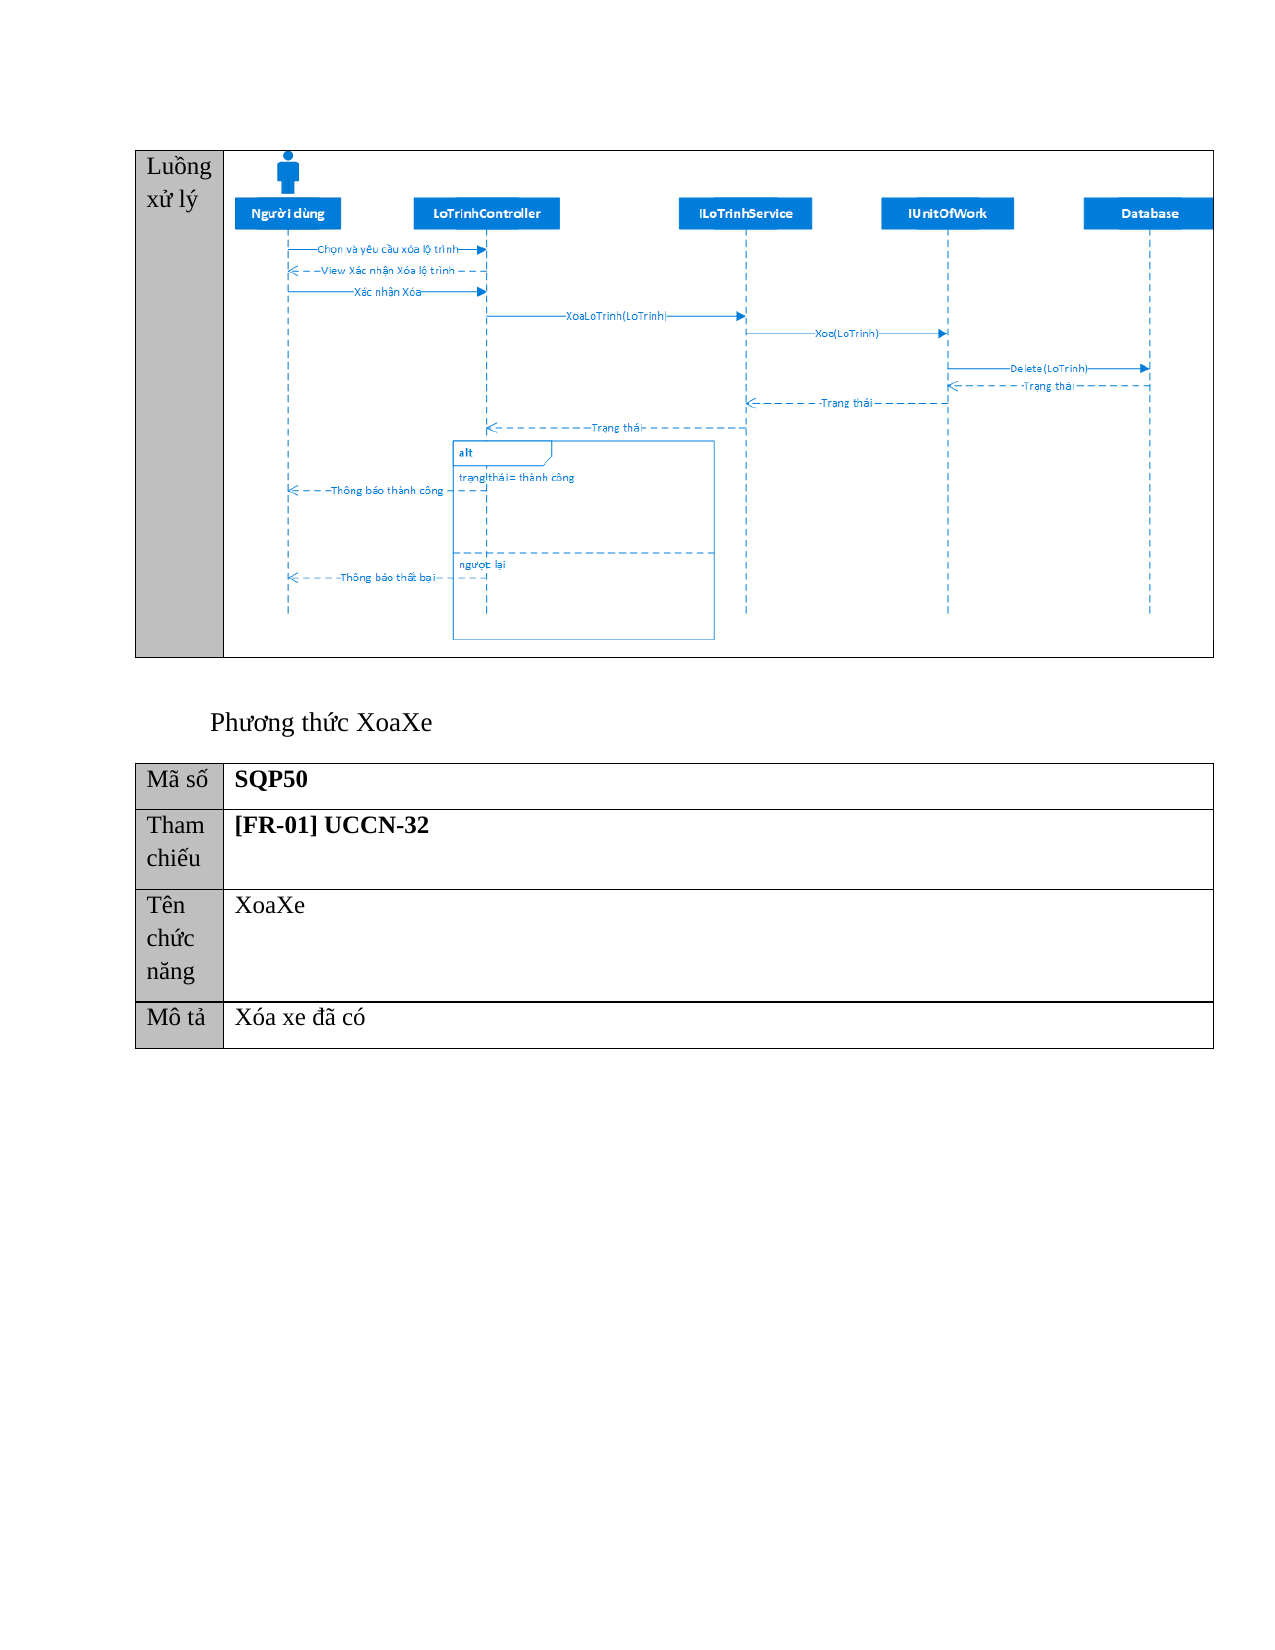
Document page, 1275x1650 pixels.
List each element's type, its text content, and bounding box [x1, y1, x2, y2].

table_cell Mô tả [136, 1003, 223, 1048]
list Phương thức XoaXe [150, 706, 1125, 737]
table_cell Tên chức năng [136, 890, 223, 1001]
table_cell [224, 151, 1213, 657]
table_cell Luồng xử lý [136, 151, 223, 657]
table_cell [FR-01] UCCN-32 [224, 810, 1213, 889]
table_header SQP50 [224, 764, 1213, 809]
table_header Mã số [136, 764, 223, 809]
table_cell Xóa xe đã có [224, 1003, 1213, 1048]
picture [234, 151, 1214, 640]
table_cell Tham chiếu [136, 810, 223, 889]
table_cell XoaXe [224, 890, 1213, 1001]
